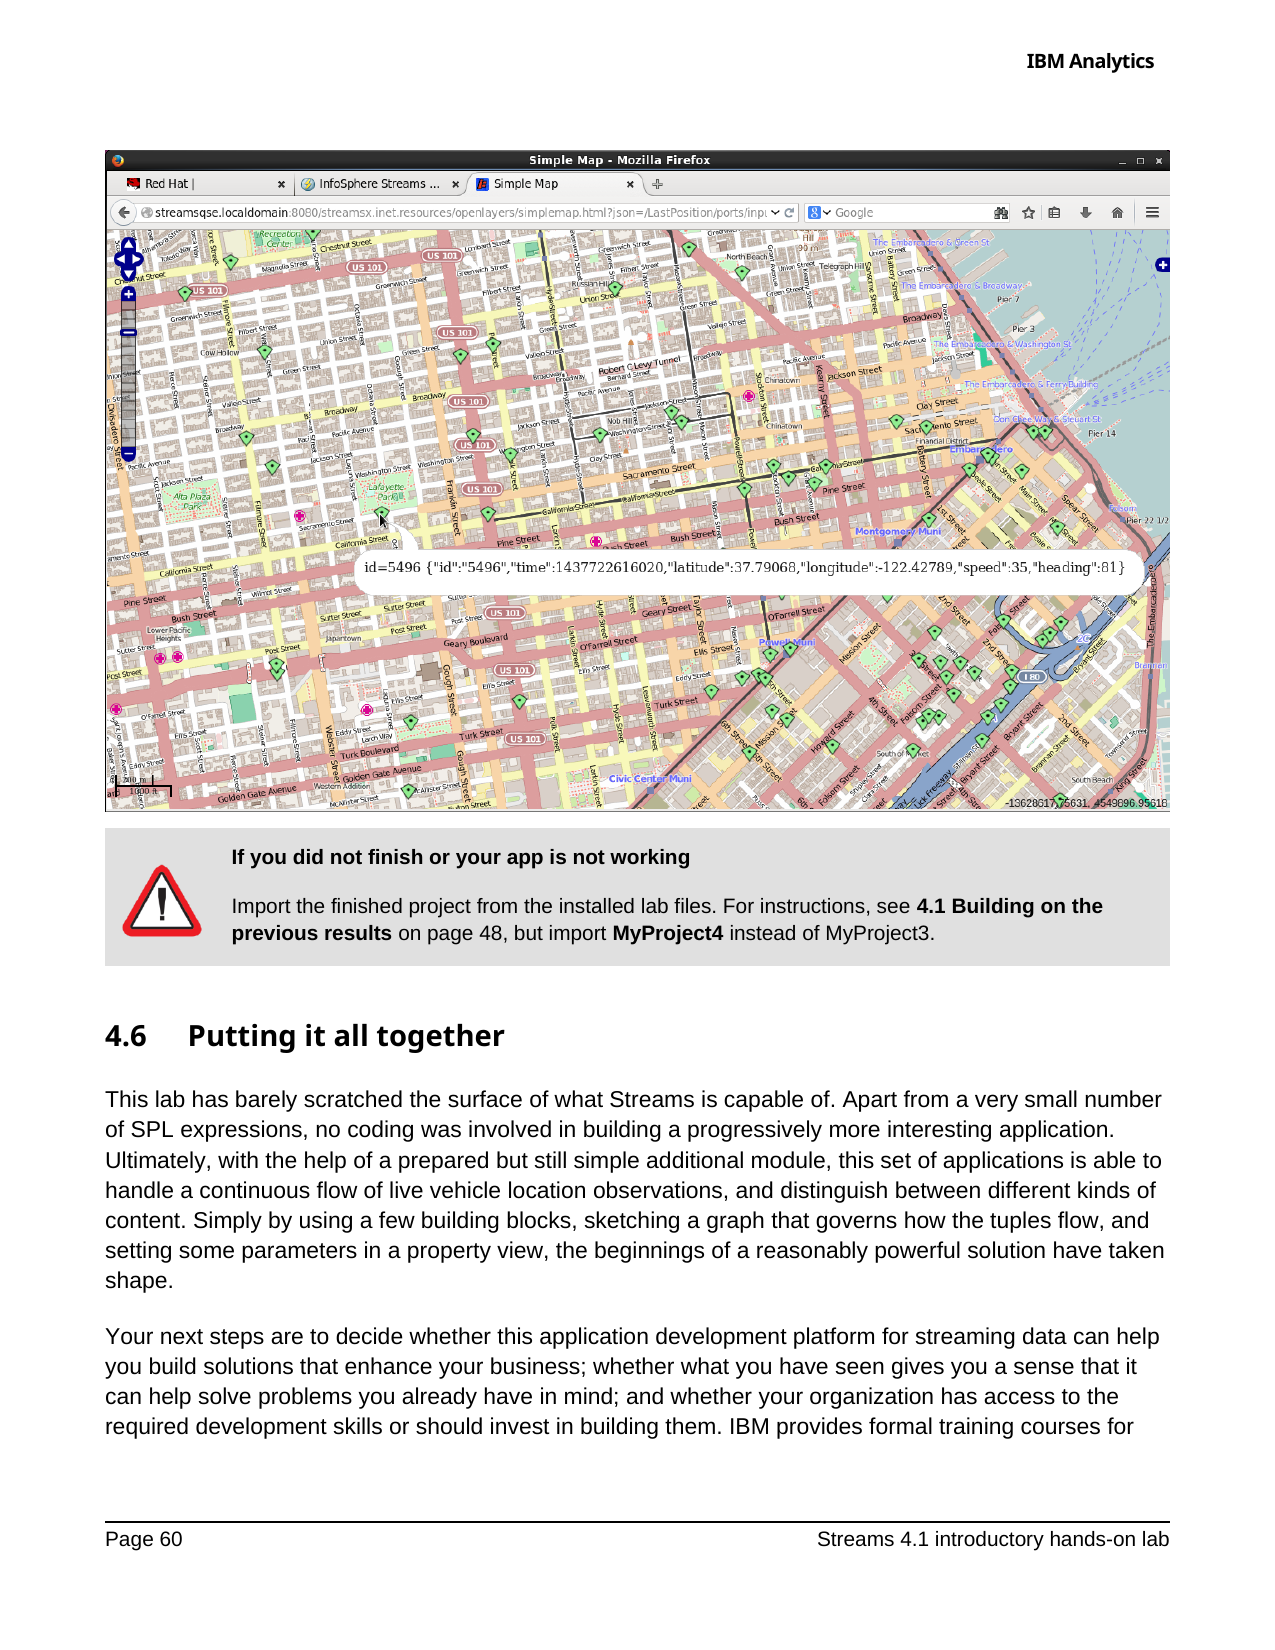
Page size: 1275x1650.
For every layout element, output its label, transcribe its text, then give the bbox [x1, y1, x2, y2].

table_header If you did not finish or your app is not working Import the finished project from the installed lab files. For instructions, see 4.1 Building on the previous results on page 43, but import MyProject4 instead of MyProject3. [219, 828, 1170, 966]
table_header [105, 828, 219, 966]
picture [105, 150, 1170, 812]
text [105, 1323, 1170, 1440]
text This lab has barely scratched the surface of what Streams is capable of. Apart from a very small number of SPL expressions, no coding was involved in building a progressively more interesting application. Ultimately, with the help of a prepared but still simple additional module, this set of applications is able to handle a continuous flow of live vehicle location observations, and distinguish between different kinds of content. Simply by using a few building blocks, sketching a graph that governs how the tuples flow, and setting some parameters in a property view, the beginnings of a reasonably powerful solution have taken shape. [105, 1086, 1170, 1294]
picture [117, 856, 207, 947]
subtitle Putting it all together [105, 1016, 1170, 1055]
